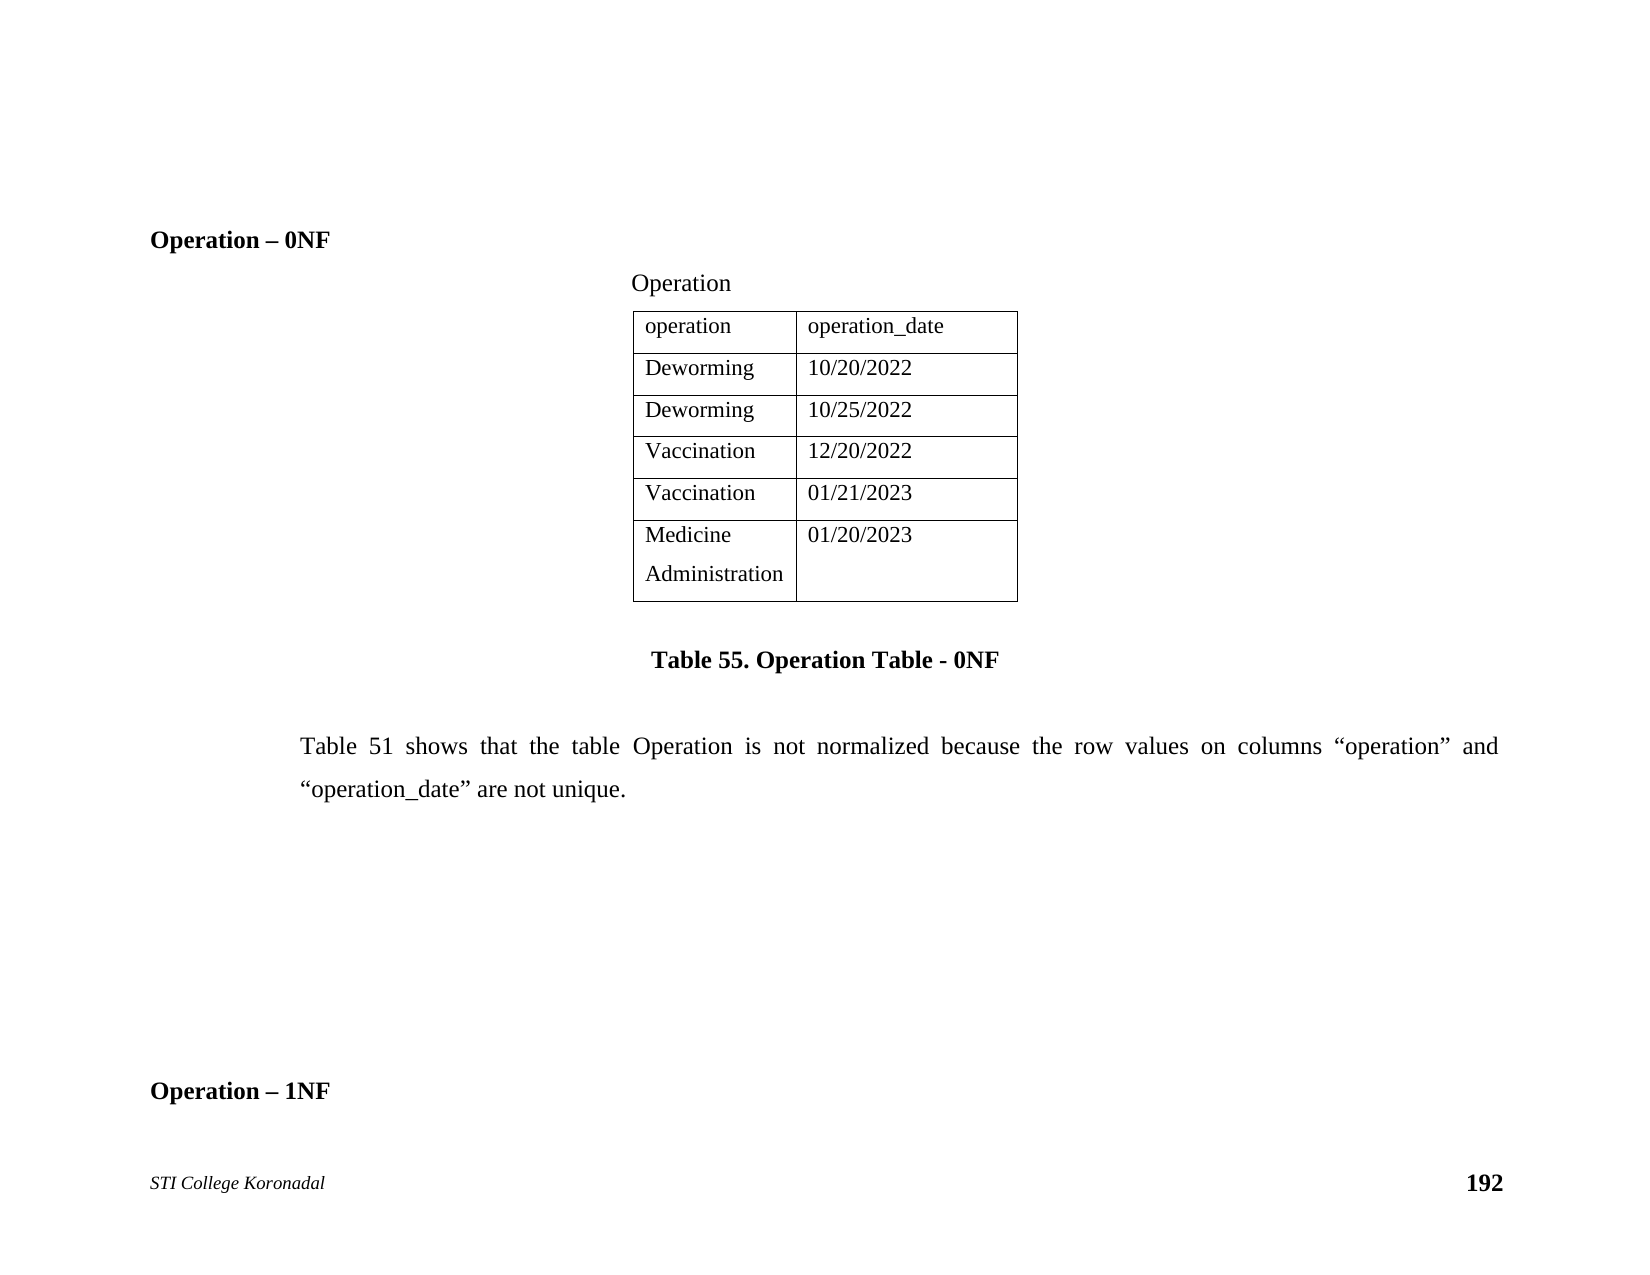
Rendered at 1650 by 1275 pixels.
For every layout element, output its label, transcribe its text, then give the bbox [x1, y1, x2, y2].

text Operation [150, 268, 1500, 297]
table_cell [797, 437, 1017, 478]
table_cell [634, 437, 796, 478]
text Table 51 shows that the table Operation is not normalized because the row values on columns “operation” and “operation_date” are not unique. [300, 731, 1500, 803]
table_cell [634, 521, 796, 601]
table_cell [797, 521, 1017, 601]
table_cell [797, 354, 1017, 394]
text Operation – 0NF [150, 225, 1500, 254]
text Operation – 1NF [150, 1076, 1500, 1105]
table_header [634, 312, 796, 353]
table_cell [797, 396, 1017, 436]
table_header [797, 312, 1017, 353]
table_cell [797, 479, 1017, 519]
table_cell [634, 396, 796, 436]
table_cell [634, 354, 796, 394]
text Table 55. Operation Table - 0NF [150, 645, 1500, 674]
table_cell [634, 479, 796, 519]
